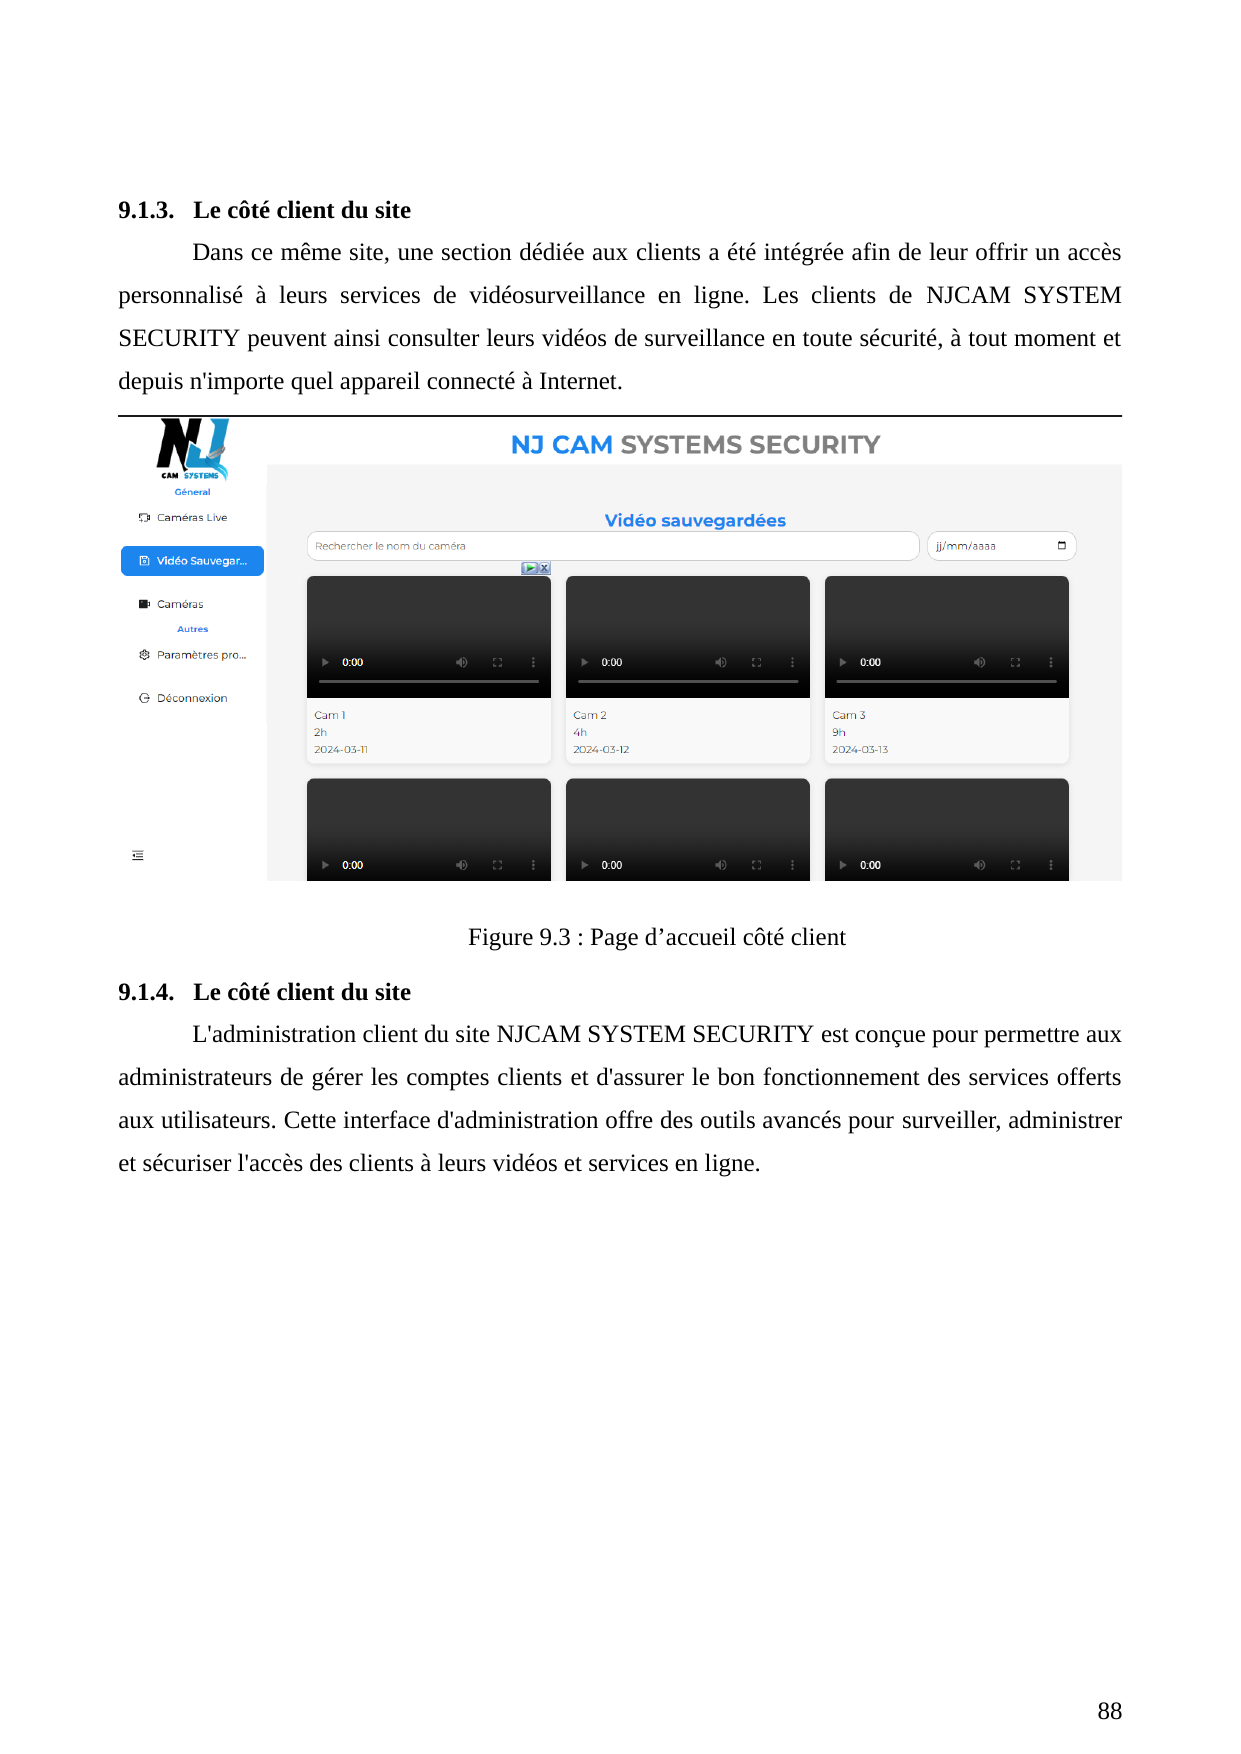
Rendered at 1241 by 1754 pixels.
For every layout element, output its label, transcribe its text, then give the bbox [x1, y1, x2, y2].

picture [118, 415, 1123, 881]
text Figure 9.3 : Page d’accueil côté client [118, 881, 1122, 951]
text L'administration client du site NJCAM SYSTEM SECURITY est conçue pour permettre aux administrateurs de gérer les comptes clients et d'assurer le bon fonctionnement des services offerts aux utilisateurs. Cette interface d'administration offre des outils avancés pour surveiller, administrer et sécuriser l'accès des clients à leurs vidéos et services en ligne. [118, 1019, 1122, 1177]
subtitle Le côté client du site [118, 195, 1122, 224]
text Dans ce même site, une section dédiée aux clients a été intégrée afin de leur offrir un accès personnalisé à leurs services de vidéosurveillance en ligne. Les clients de NJCAM SYSTEM SECURITY peuvent ainsi consulter leurs vidéos de surveillance en toute sécurité, à tout moment et depuis n'importe quel appareil connecté à Internet. [118, 237, 1122, 395]
subtitle Le côté client du site [118, 977, 1122, 1006]
